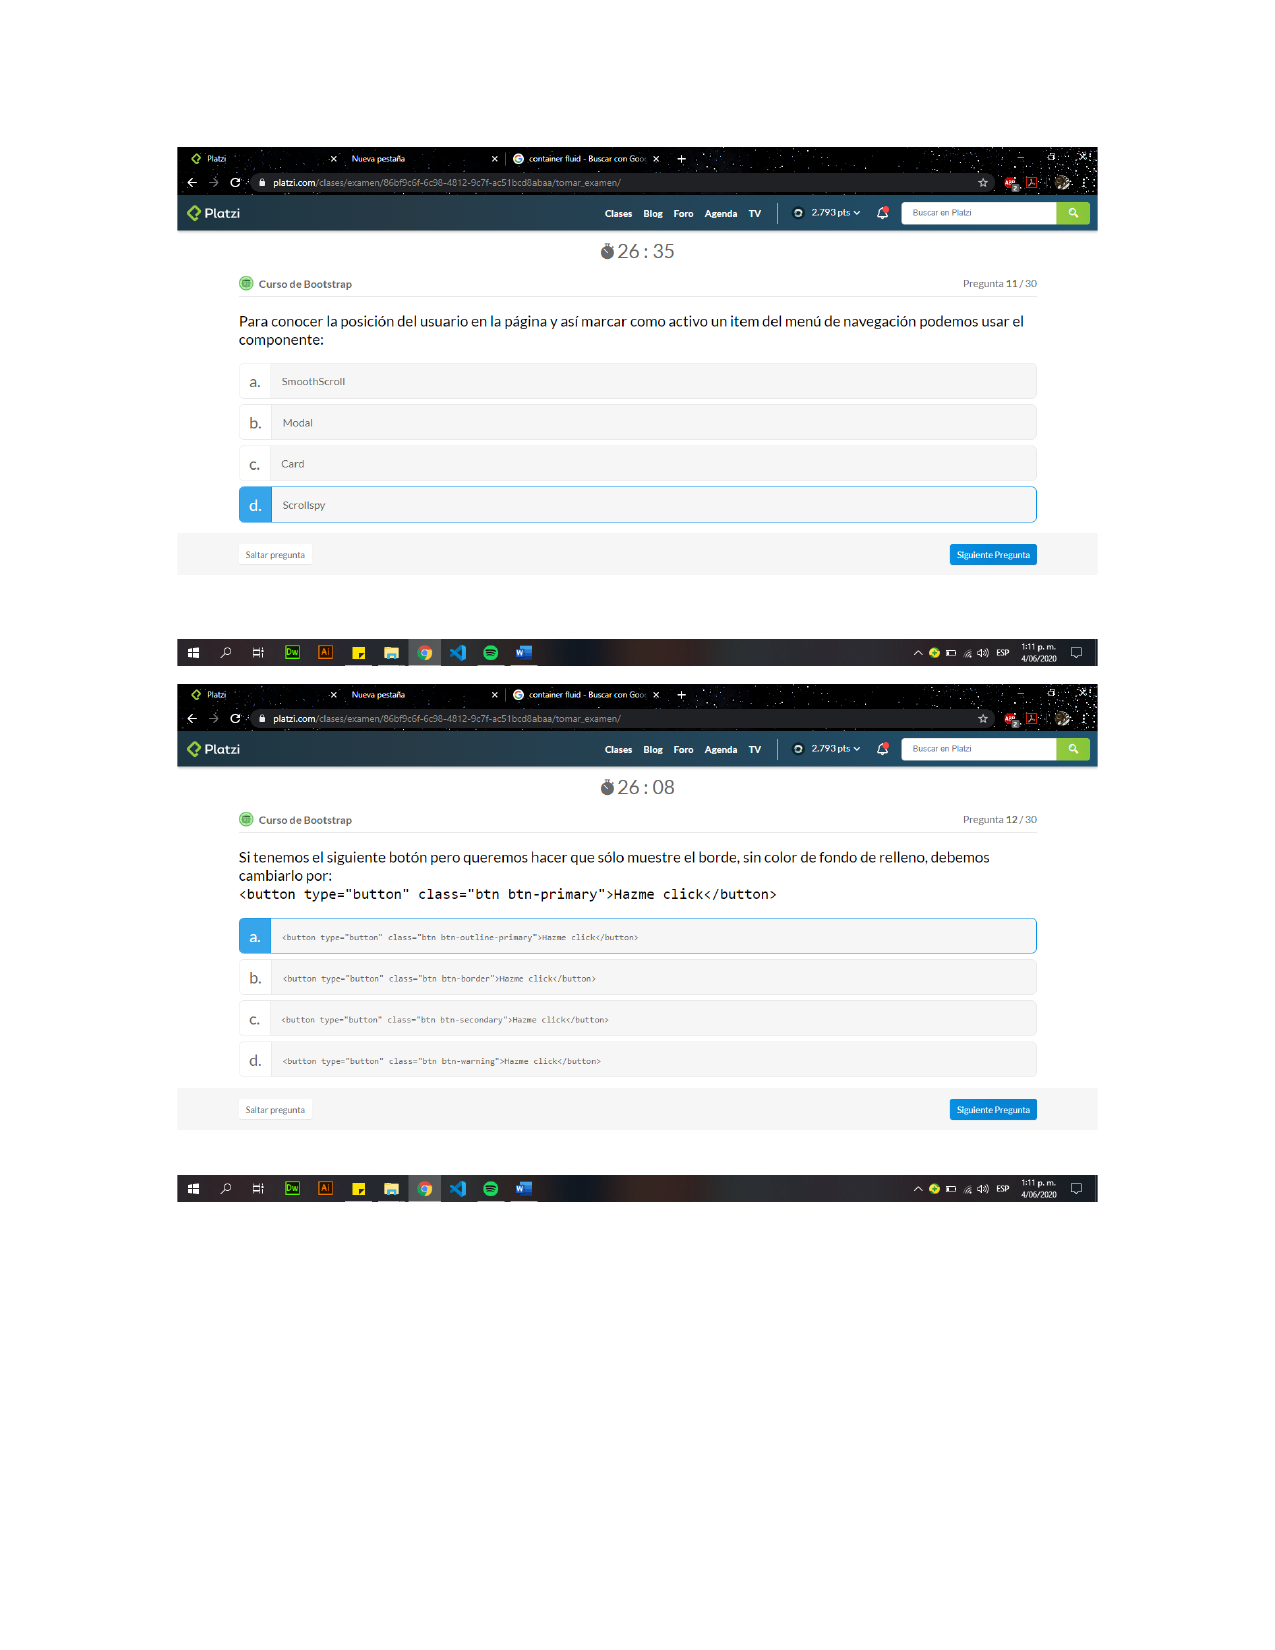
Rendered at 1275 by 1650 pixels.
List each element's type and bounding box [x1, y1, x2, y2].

picture [177, 684, 1098, 1202]
picture [177, 147, 1098, 666]
